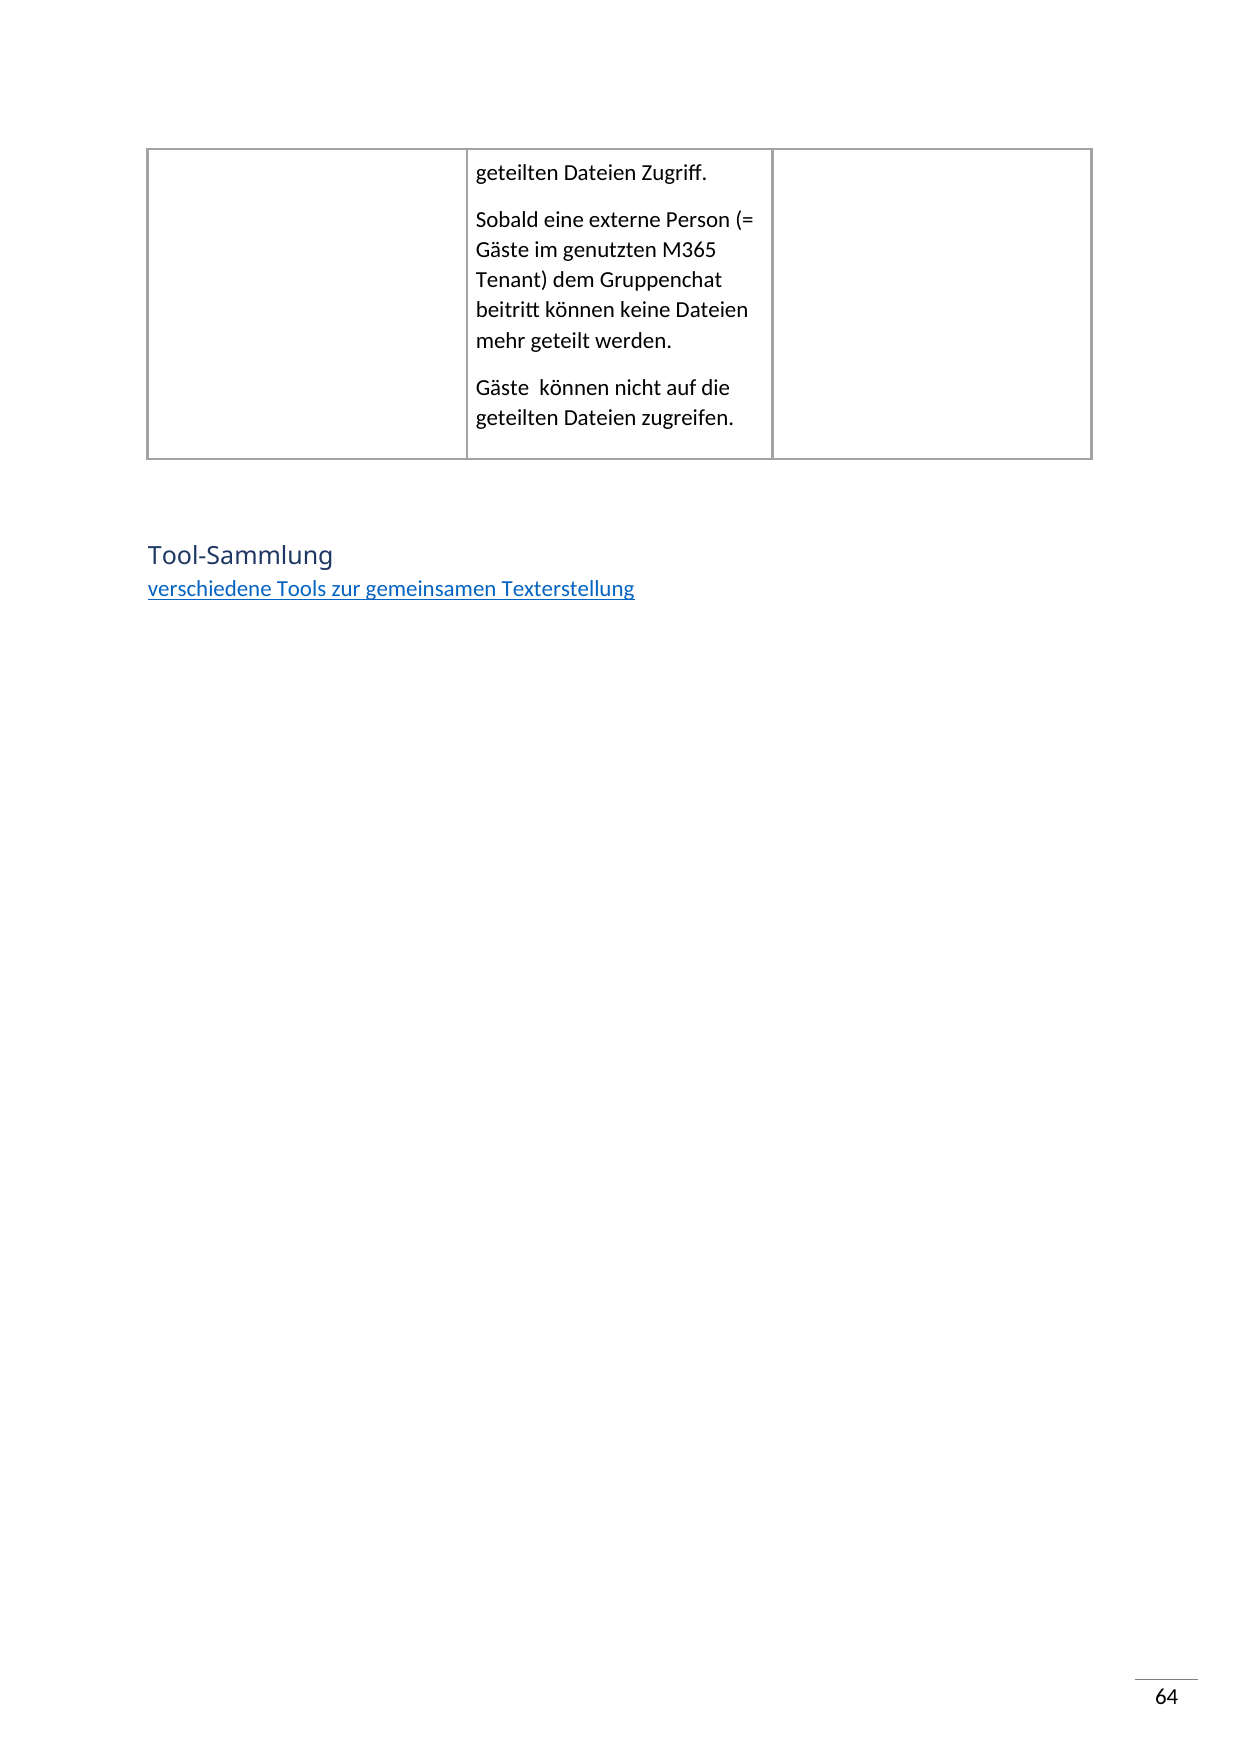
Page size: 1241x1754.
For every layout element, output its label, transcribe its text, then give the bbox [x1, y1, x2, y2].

text verschiedene Tools zur gemeinsamen Texterstellung [148, 574, 1093, 602]
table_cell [149, 150, 466, 458]
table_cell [774, 150, 1090, 458]
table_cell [468, 150, 771, 458]
subtitle Tool-Sammlung [148, 464, 1093, 572]
